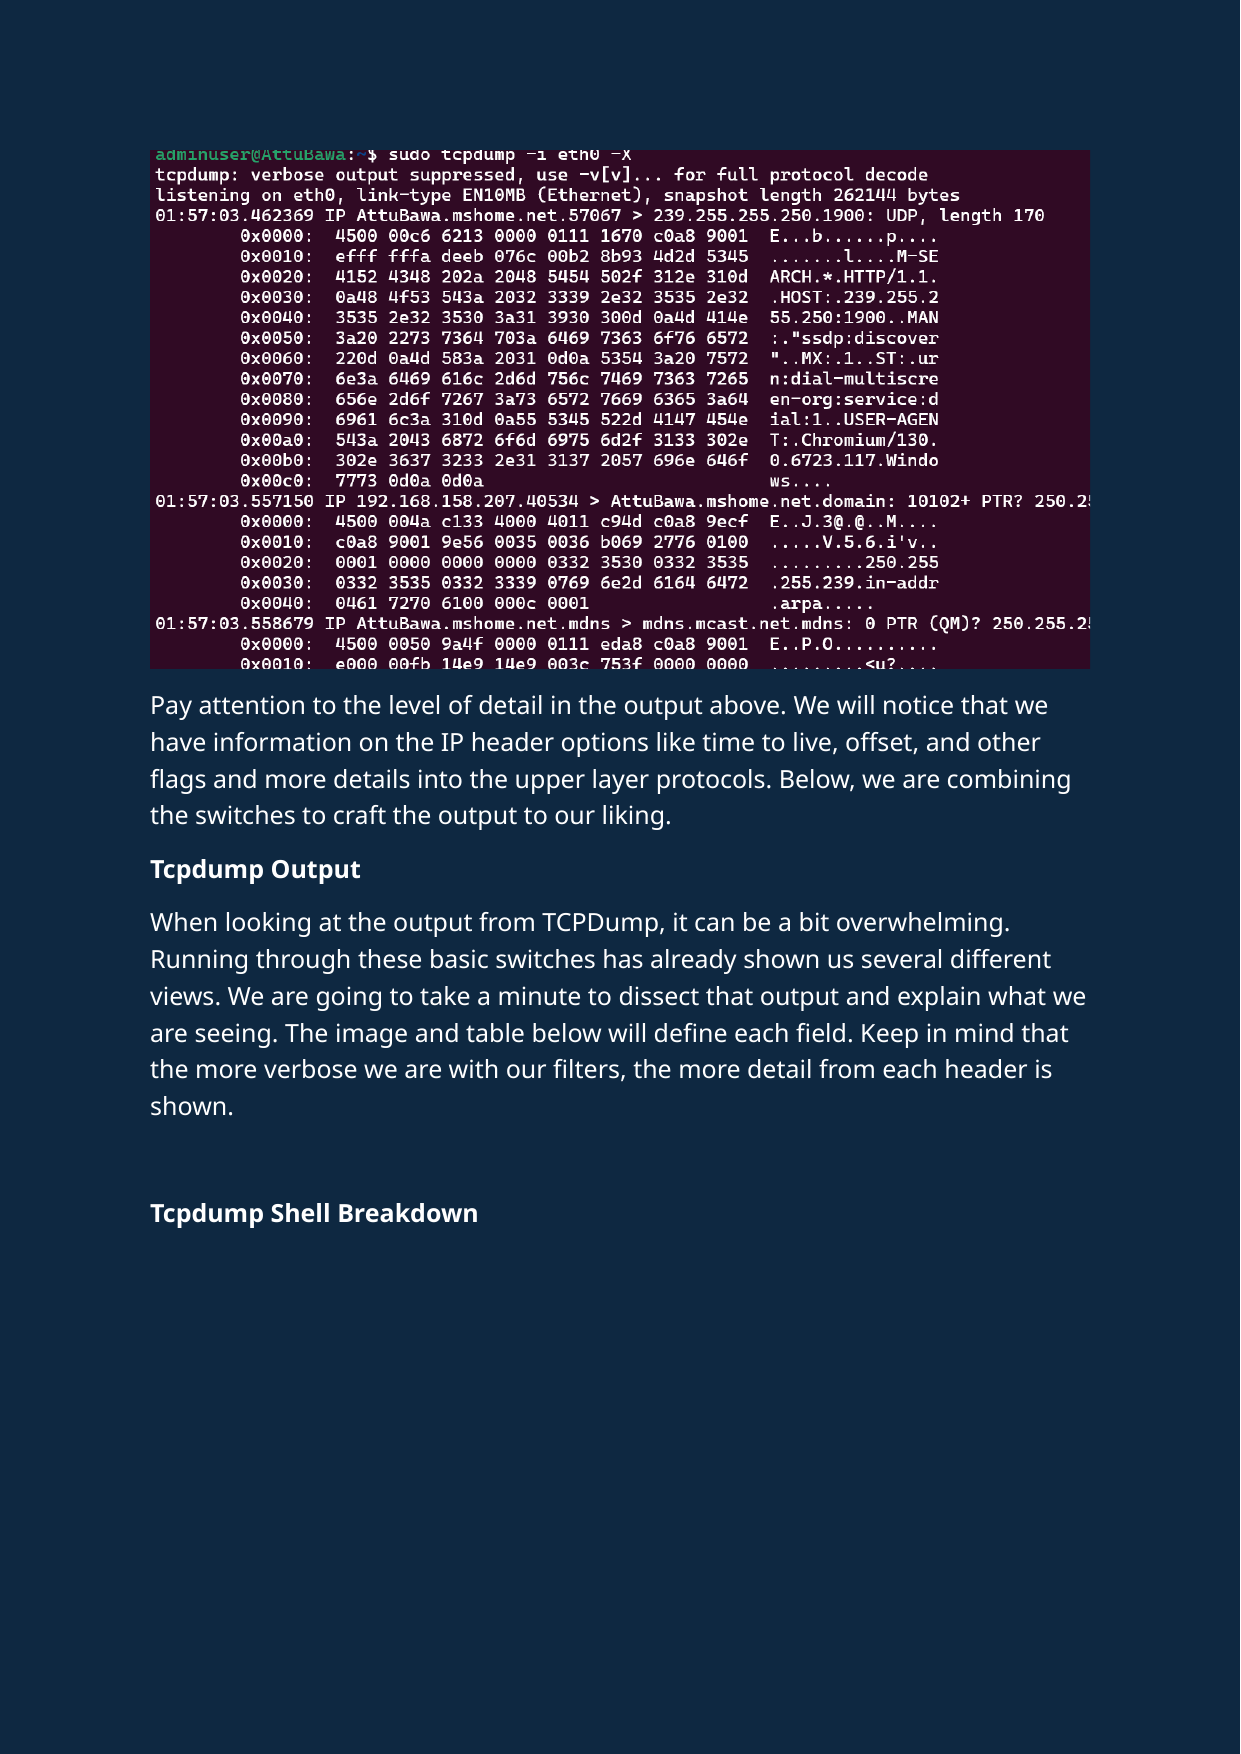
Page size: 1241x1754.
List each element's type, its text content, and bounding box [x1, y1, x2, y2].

text When looking at the output from TCPDump, it can be a bit overwhelming. Running through these basic switches has already shown us several different views. We are going to take a minute to dissect that output and explain what we are seeing. The image and table below will define each field. Keep in mind that the more verbose we are with our filters, the more detail from each header is shown. [150, 905, 1090, 1123]
text Pay attention to the level of detail in the output above. We will notice that we have information on the IP header options like time to live, offset, and other flags and more details into the upper layer protocols. Below, we are combining the switches to craft the output to our liking. [150, 688, 1090, 832]
text Tcpdump Output [150, 851, 1090, 886]
text Tcpdump Shell Breakdown [150, 1196, 1090, 1230]
